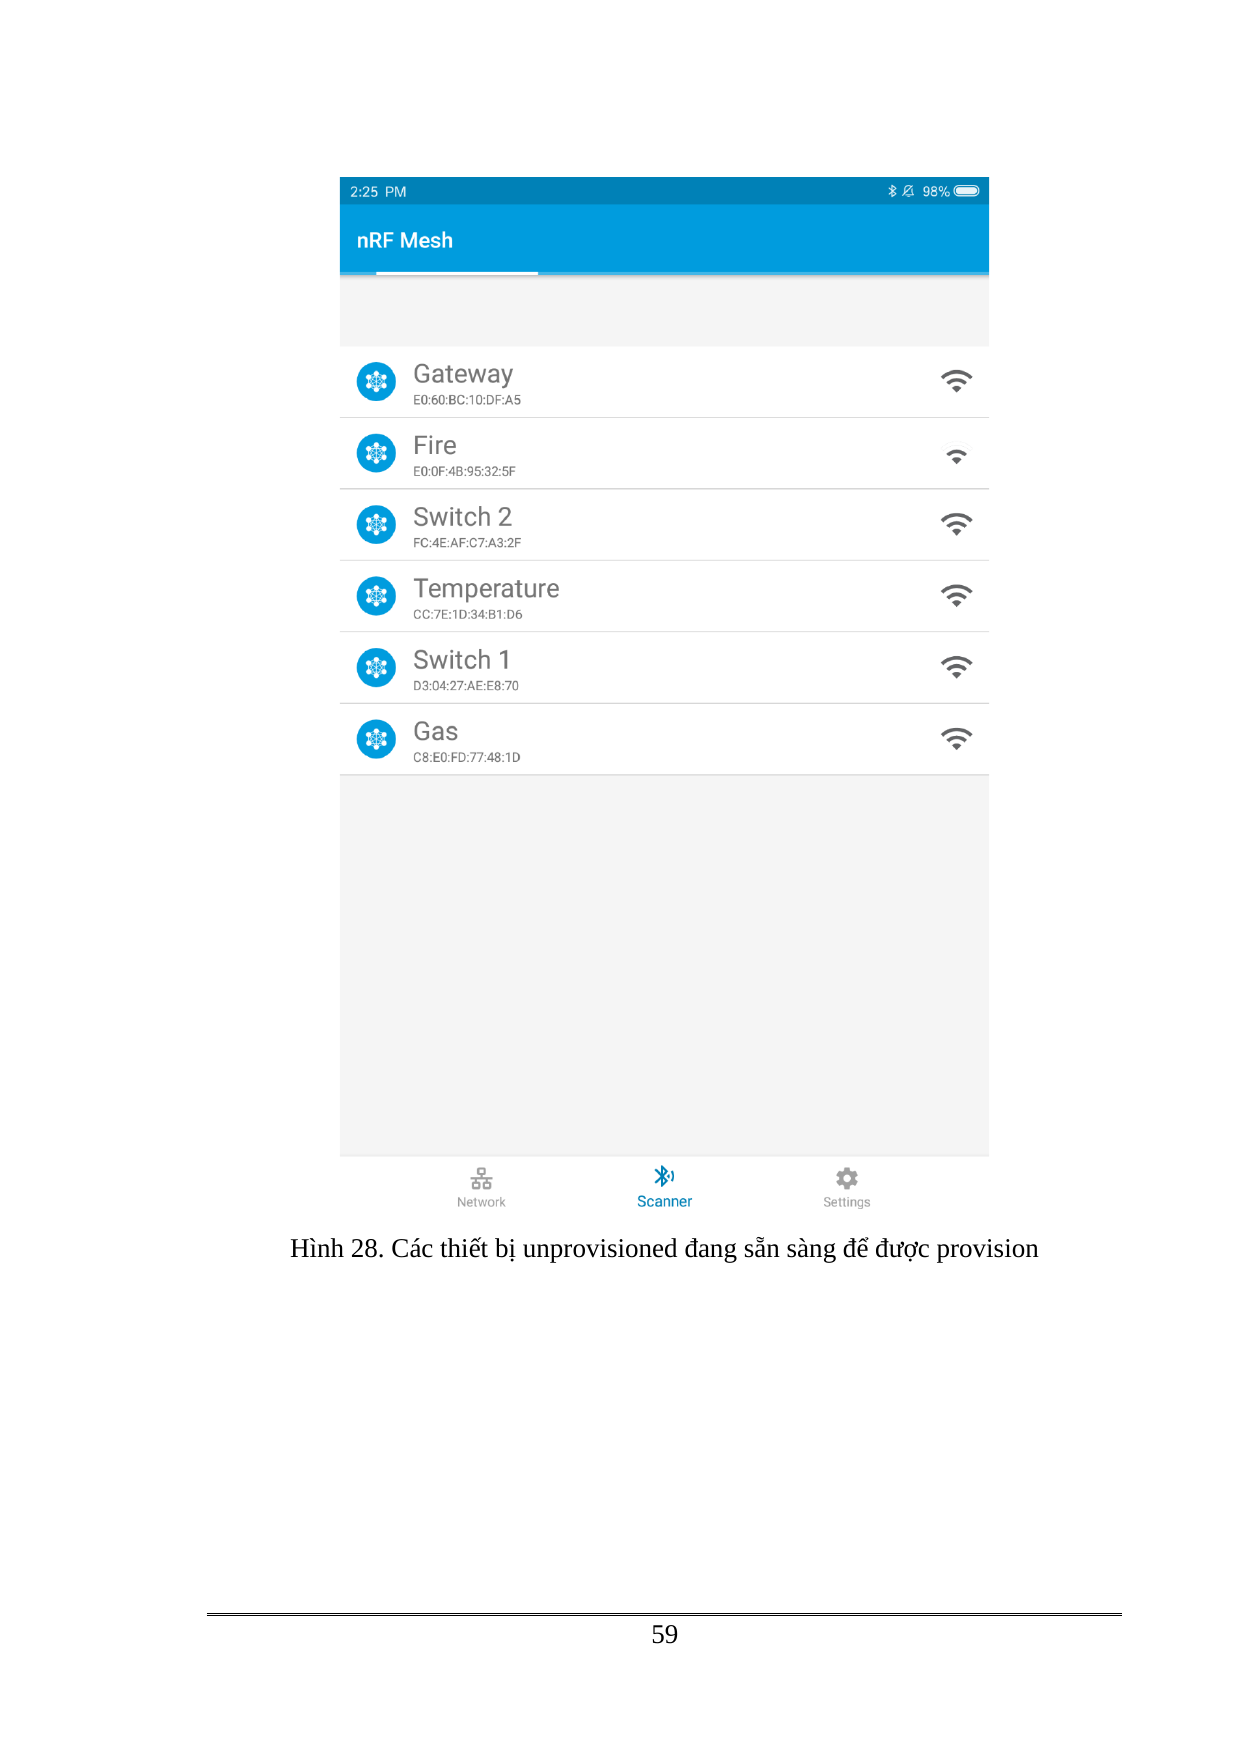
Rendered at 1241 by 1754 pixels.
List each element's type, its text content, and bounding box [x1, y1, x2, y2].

picture [339, 272, 990, 1217]
picture [371, 233, 380, 247]
picture [384, 233, 393, 247]
picture [443, 232, 452, 247]
picture [432, 236, 439, 242]
picture [955, 186, 979, 196]
picture [359, 237, 367, 247]
picture [412, 233, 416, 247]
picture [432, 242, 440, 247]
picture [420, 237, 428, 247]
picture [402, 233, 406, 247]
